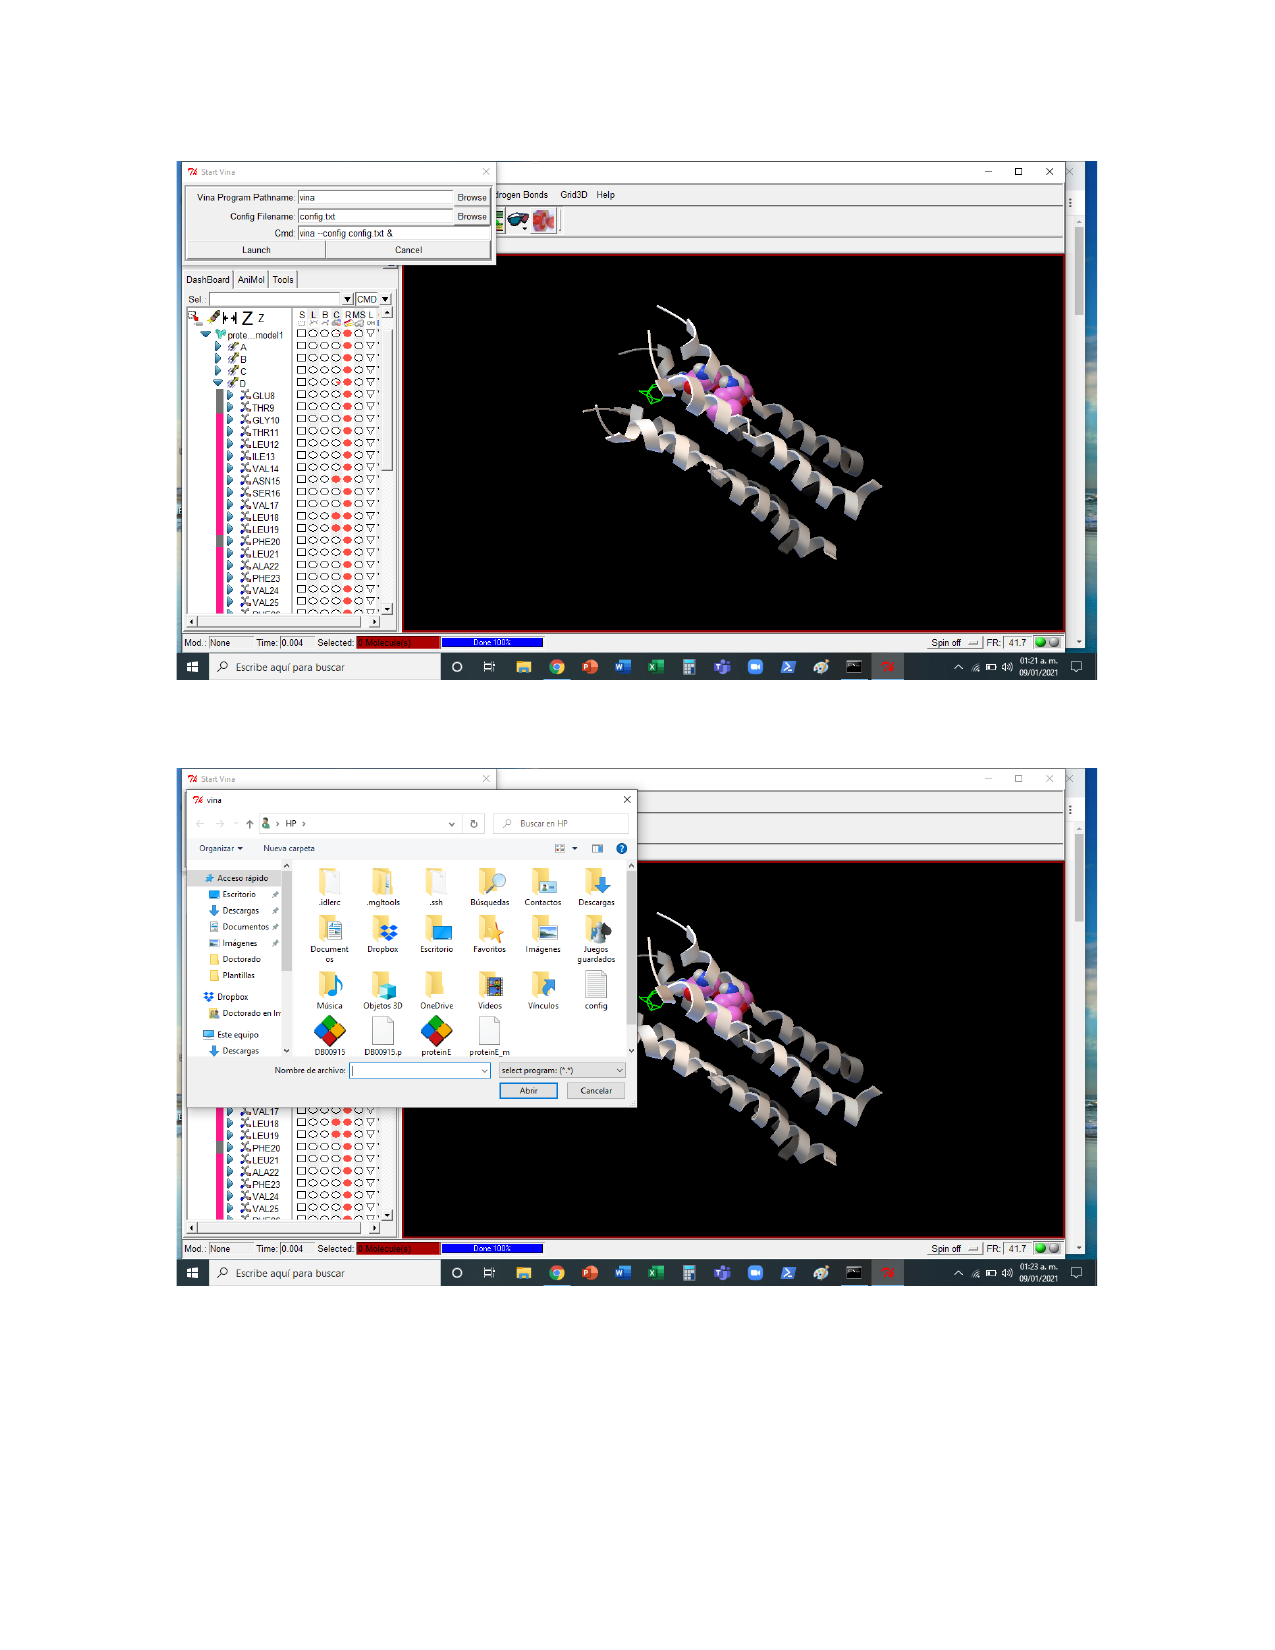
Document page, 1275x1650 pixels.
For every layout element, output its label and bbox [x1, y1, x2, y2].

picture [176, 768, 1098, 1286]
picture [176, 161, 1098, 680]
